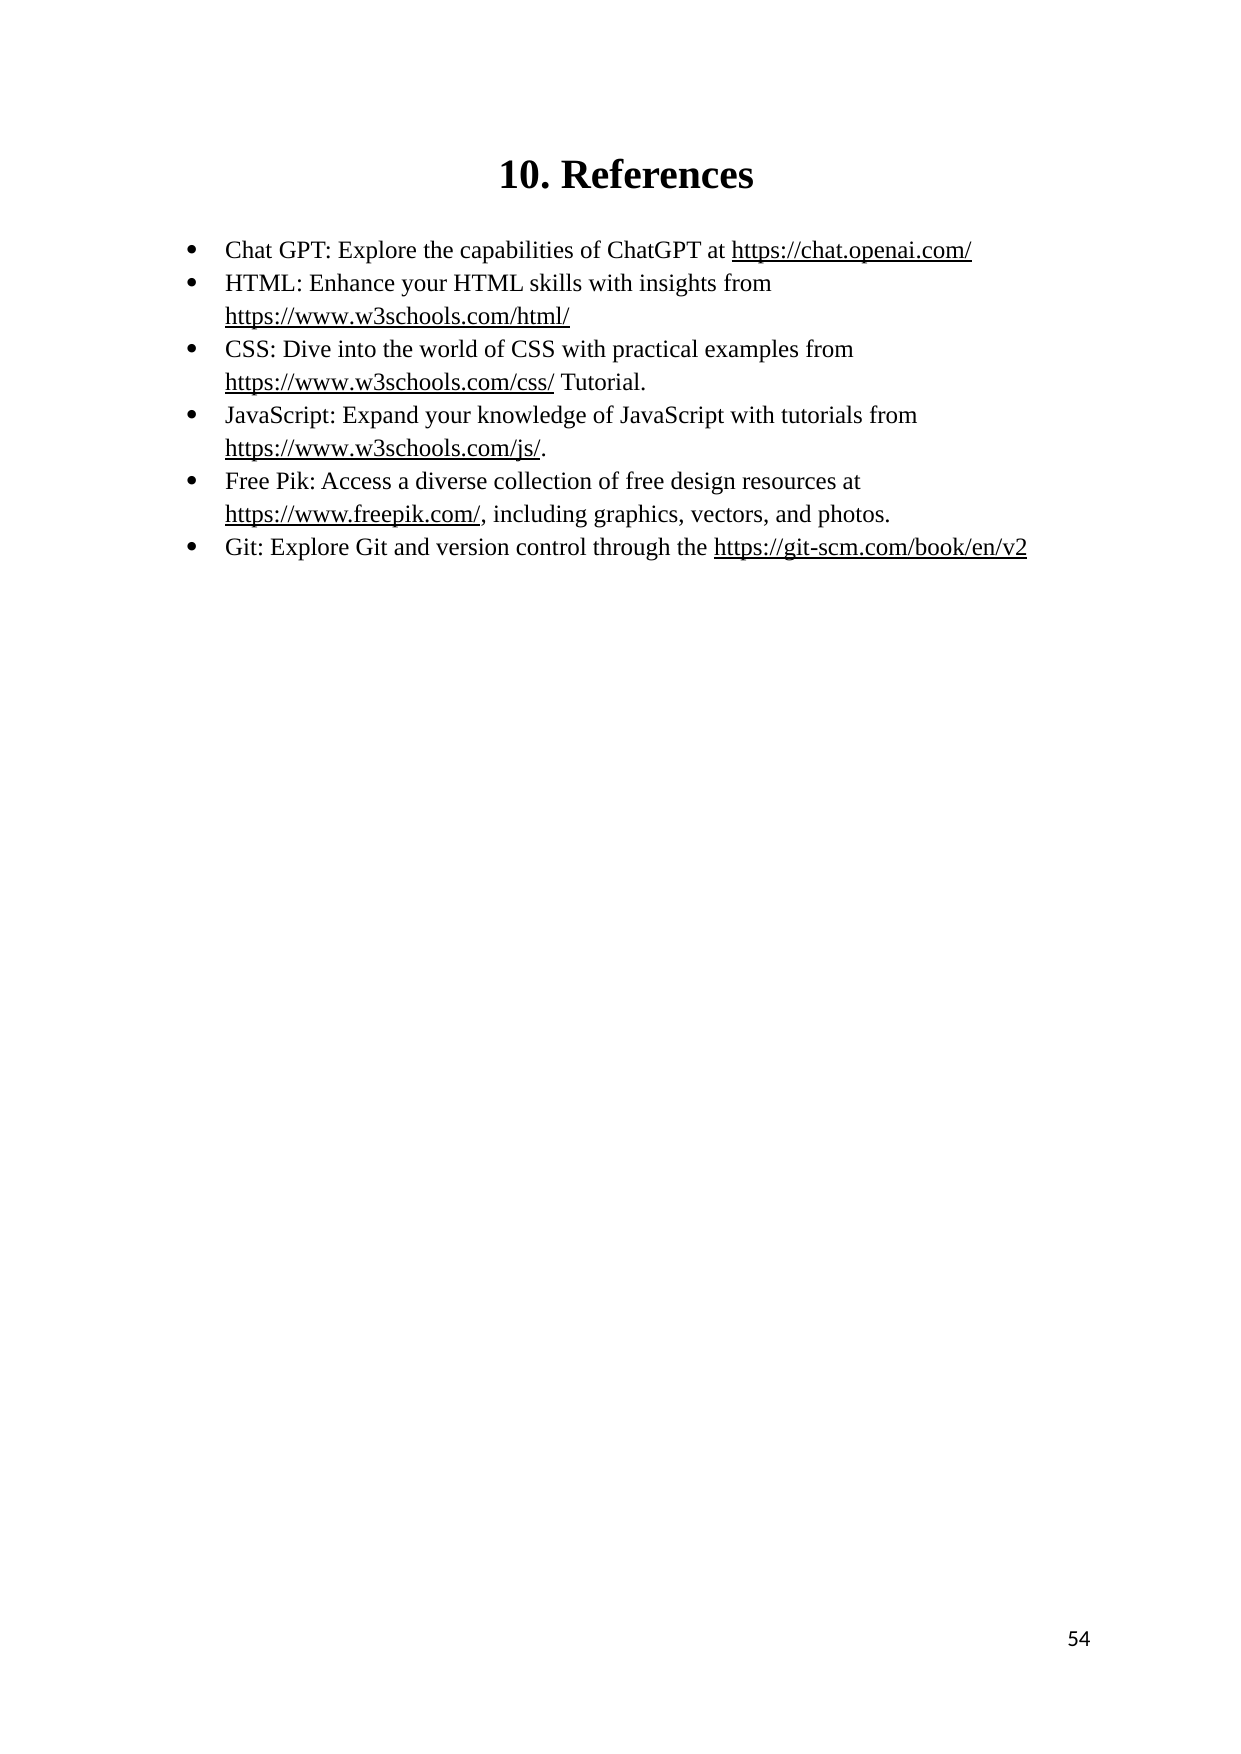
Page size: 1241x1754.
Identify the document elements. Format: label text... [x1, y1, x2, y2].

list HTML: Enhance your HTML skills with insights from https://www.w3schools.com/html/ [187, 268, 1090, 330]
text 10. References [162, 150, 1090, 198]
list Chat GPT: Explore the capabilities of ChatGPT at https://chat.openai.com/ [187, 235, 1090, 264]
list JavaScript: Expand your knowledge of JavaScript with tutorials from https://www.w3schools.com/js/. [187, 400, 1090, 462]
list Free Pik: Access a diverse collection of free design resources at https://www.freepik.com/, including graphics, vectors, and photos. [187, 466, 1090, 528]
list CSS: Dive into the world of CSS with practical examples from https://www.w3schools.com/css/ Tutorial. [187, 334, 1090, 396]
list Git: Explore Git and version control through the https://git-scm.com/book/en/v2 [187, 532, 1090, 561]
